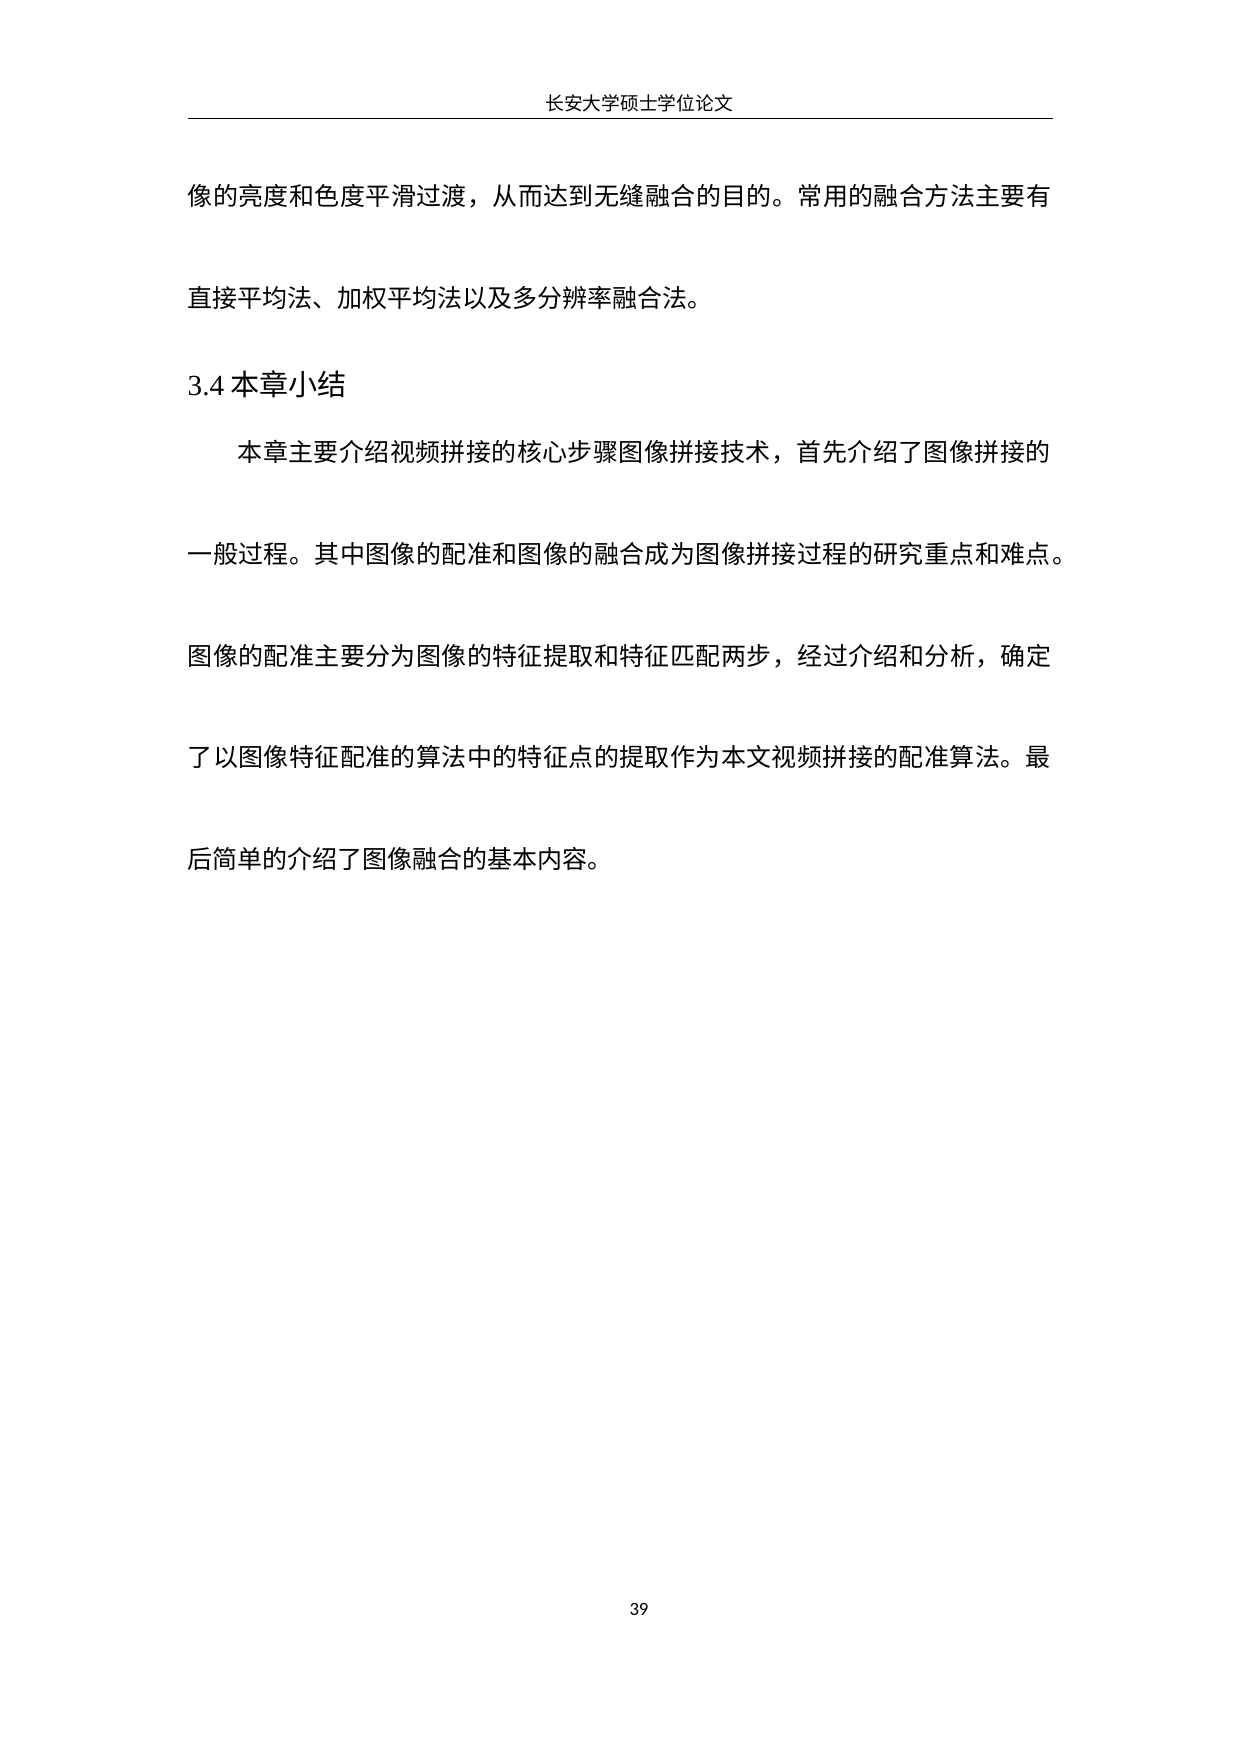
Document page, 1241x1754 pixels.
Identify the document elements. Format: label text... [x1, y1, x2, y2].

text 3.4本章小结 [187, 348, 1053, 416]
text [187, 161, 1053, 330]
text 本章主要介绍视频拼接的核心步骤图像拼接技术，首先介绍了图像拼接的一般过程。其中图像的配准和图像的融合成为图像拼接过程的研究重点和难点。图像的配准主要分为图像的特征提取和特征匹配两步，经过介绍和分析，确定了以图像特征配准的算法中的特征点的提取作为本文视频拼接的配准算法。最后简单的介绍了图像融合的基本内容。 [187, 416, 1053, 892]
